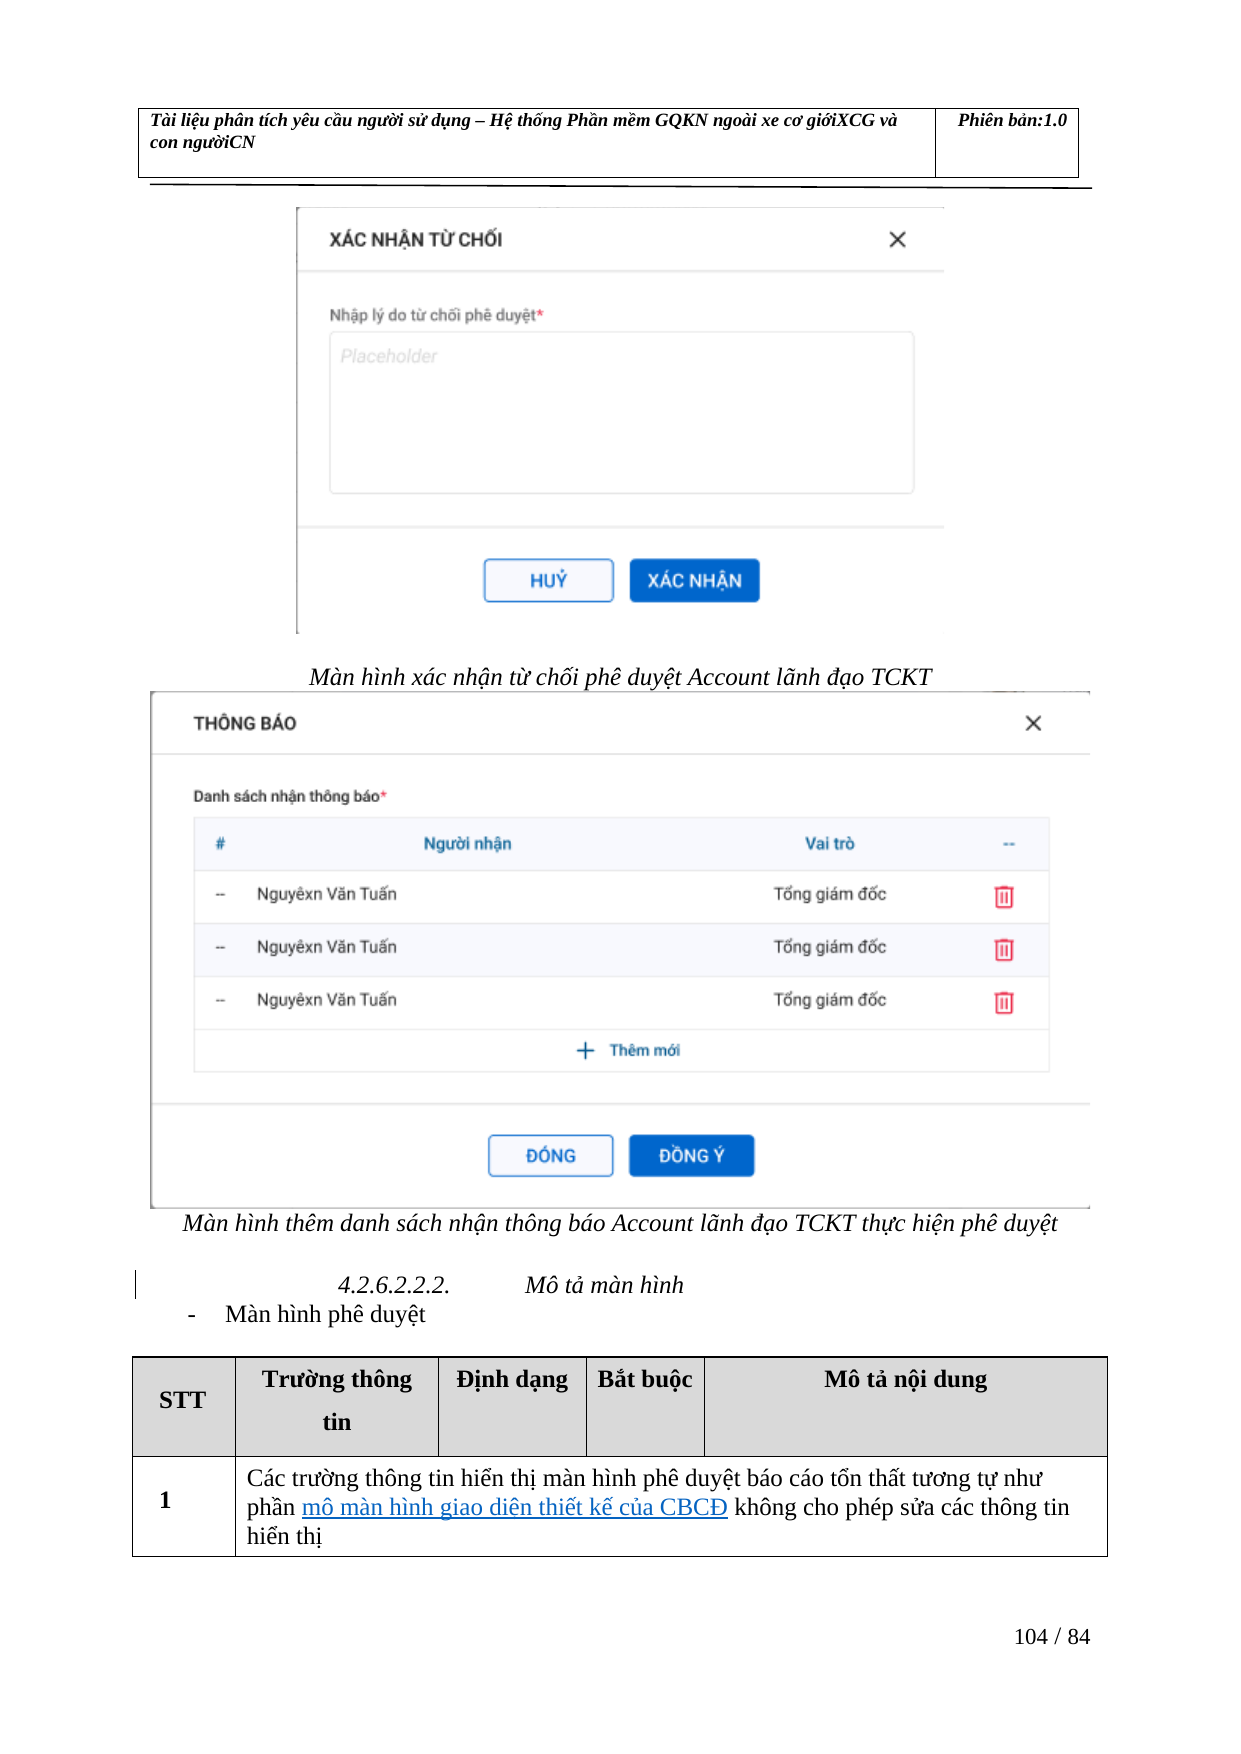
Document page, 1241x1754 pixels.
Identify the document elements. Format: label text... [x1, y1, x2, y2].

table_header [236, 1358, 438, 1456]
subtitle Mô tả màn hình [338, 1270, 1090, 1299]
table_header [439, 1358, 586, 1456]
text Màn hình thêm danh sách nhận thông báo Account lãnh đạo TCKT thực hiện phê duyệt [150, 1209, 1090, 1237]
picture [150, 691, 1091, 1209]
text Màn hình xác nhận từ chối phê duyệt Account lãnh đạo TCKT [150, 662, 1090, 691]
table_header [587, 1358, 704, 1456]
list Màn hình phê duyệt [187, 1299, 1090, 1328]
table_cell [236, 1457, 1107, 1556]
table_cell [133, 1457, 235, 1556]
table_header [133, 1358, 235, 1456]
picture [296, 207, 945, 634]
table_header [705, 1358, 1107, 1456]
